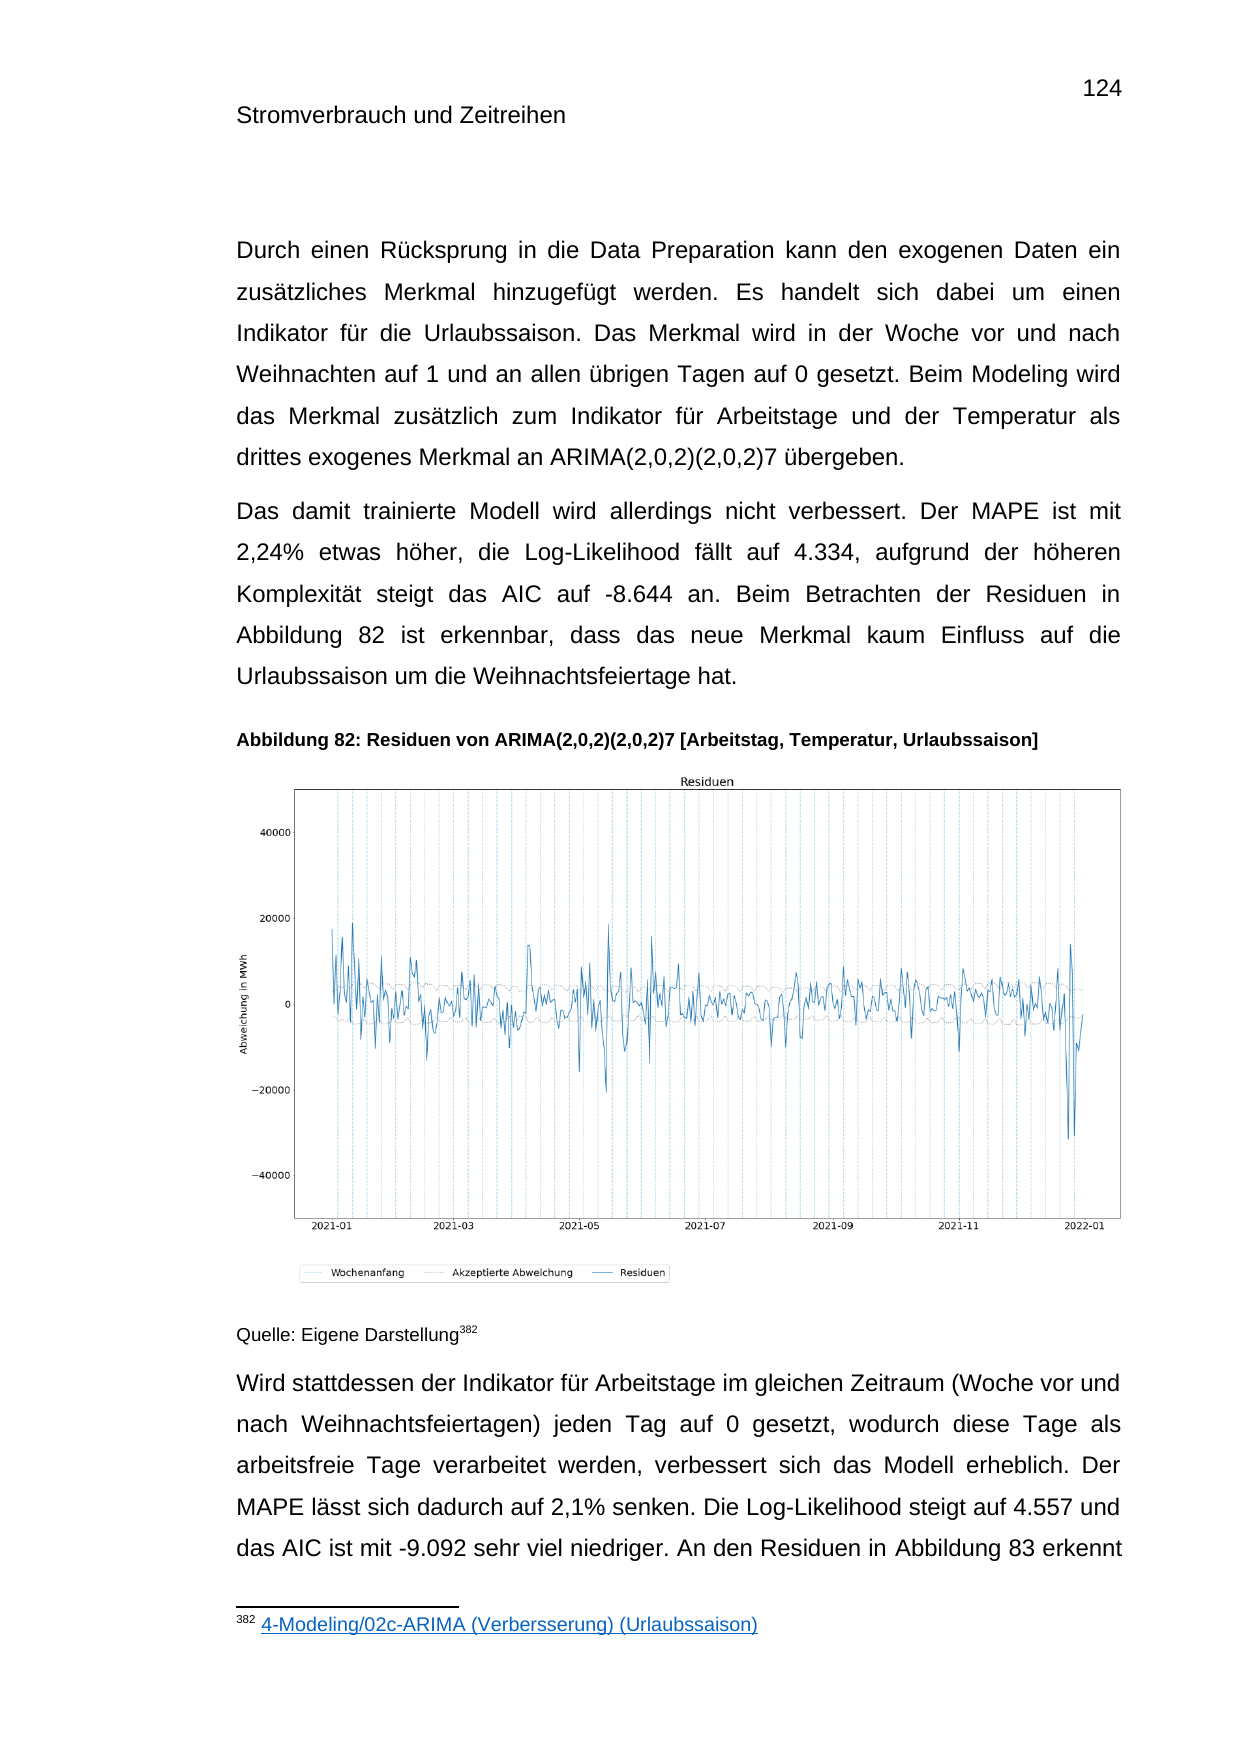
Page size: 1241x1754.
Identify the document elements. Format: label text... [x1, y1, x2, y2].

text Das damit trainierte Modell wird allerdings nicht verbessert. Der MAPE ist mit 2,24% etwas höher, die Log-Likelihood fällt auf 4.334, aufgrund der höheren Komplexität steigt das AIC auf -8.644 an. Beim Betrachten der Residuen in Abbildung 82 ist erkennbar, dass das neue Merkmal kaum Einfluss auf die Urlaubssaison um die Weihnachtsfeiertage hat. [236, 497, 1122, 690]
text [236, 1368, 1122, 1561]
text Quelle: Eigene Darstellung [236, 1324, 1122, 1345]
picture [236, 773, 1123, 1285]
text Durch einen Rücksprung in die Data Preparation kann den exogenen Daten ein zusätzliches Merkmal hinzugefügt werden. Es handelt sich dabei um einen Indikator für die Urlaubssaison. Das Merkmal wird in der Woche vor und nach Weihnachten auf 1 und an allen übrigen Tagen auf 0 gesetzt. Beim Modeling wird das Merkmal zusätzlich zum Indikator für Arbeitstage und der Temperatur als drittes exogenes Merkmal an ARIMA(2,0,2)(2,0,2)7 übergeben. [236, 236, 1122, 471]
text Abbildung 82: Residuen von ARIMA(2,0,2)(2,0,2)7 [Arbeitstag, Temperatur, Urlaubssaison] [236, 729, 1122, 750]
